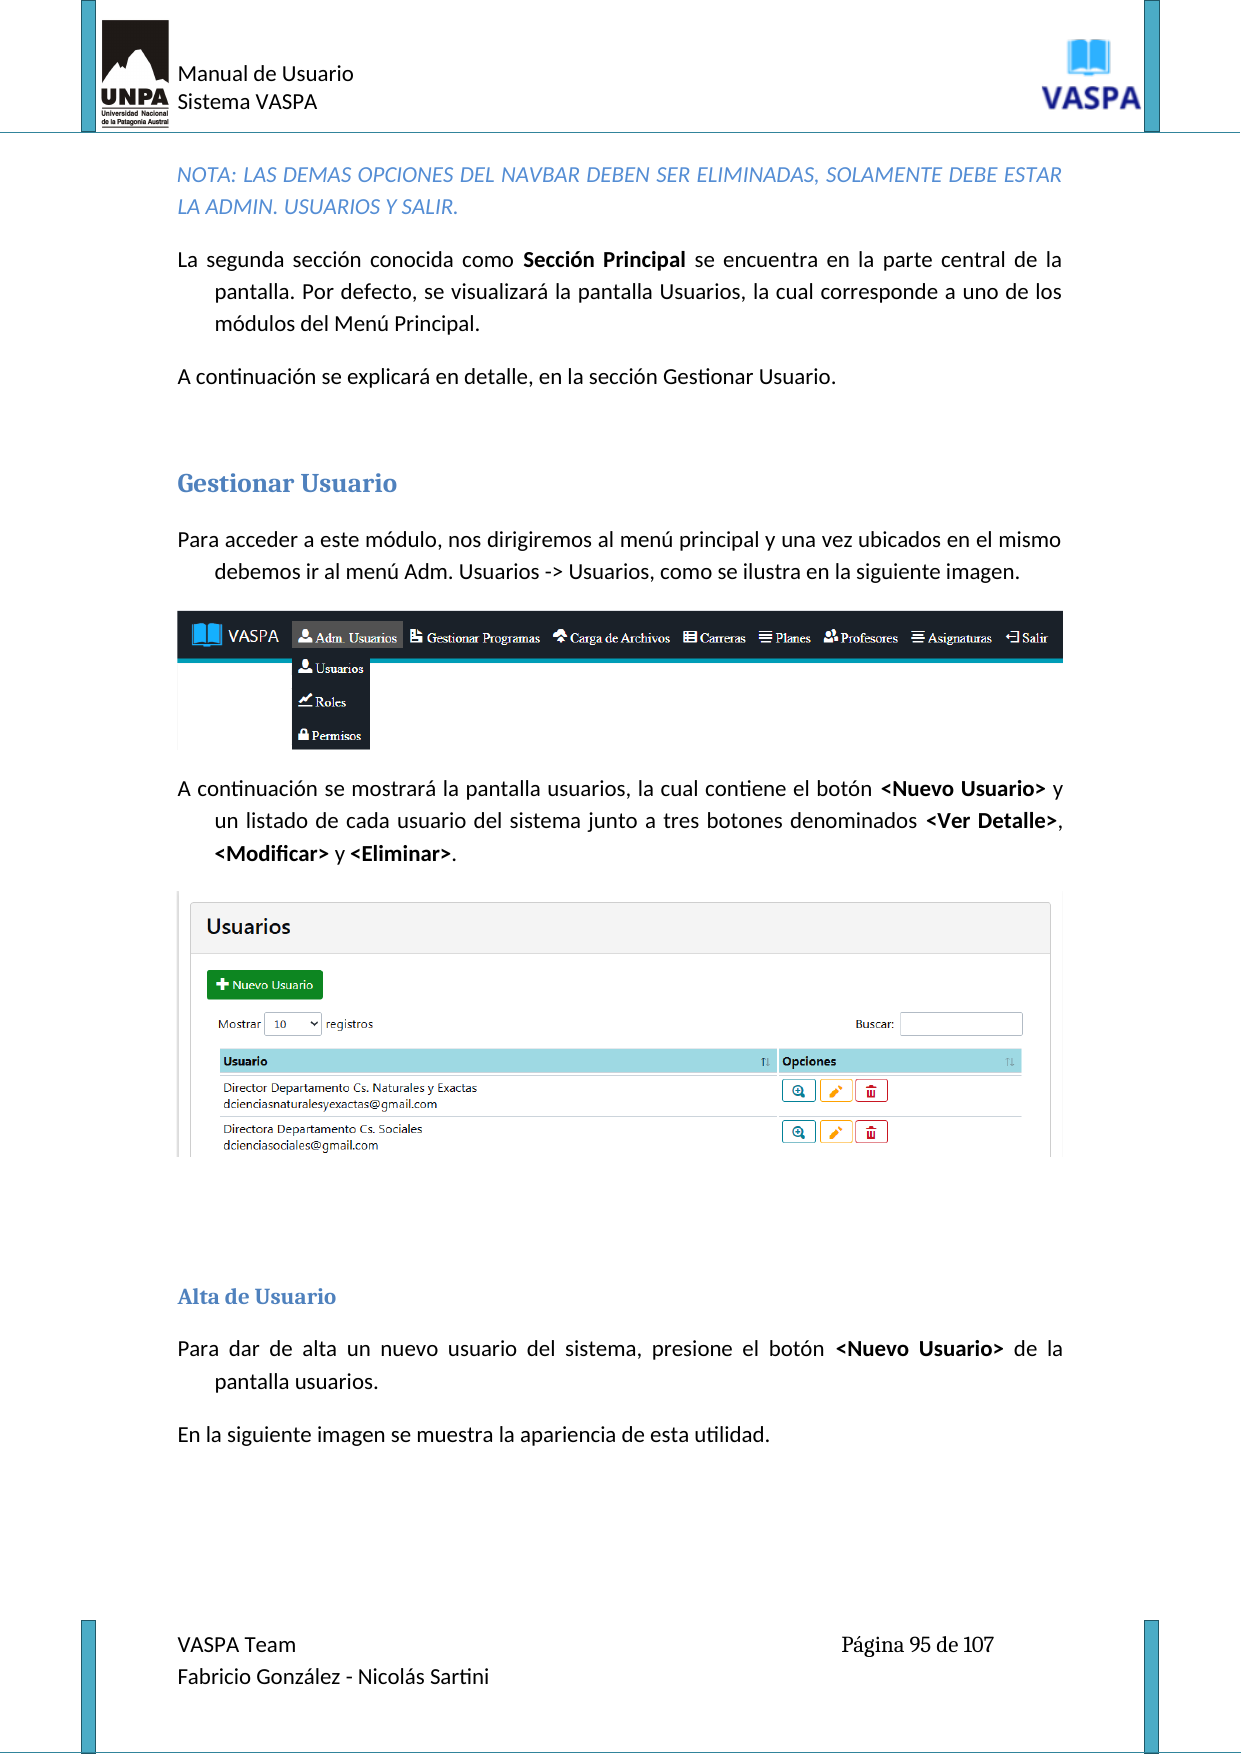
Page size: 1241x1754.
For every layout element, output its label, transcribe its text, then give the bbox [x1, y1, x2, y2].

text Para acceder a este módulo, nos dirigiremos al menú principal y una vez ubicados en el mismo debemos ir al menú Adm. Usuarios -> Usuarios, como se ilustra en la siguiente imagen. [177, 525, 1063, 585]
picture [100, 18, 170, 129]
text Alta de Usuario [177, 1283, 1063, 1310]
text Para dar de alta un nuevo usuario del sistema, presione el botón <Nuevo Usuario> de la pantalla usuarios. [177, 1334, 1063, 1395]
text NOTA: LAS DEMAS OPCIONES DEL NAVBAR DEBEN SER ELIMINADAS, SOLAMENTE DEBE ESTAR LA ADMIN. USUARIOS Y SALIR. [177, 160, 1063, 220]
text A continuación se mostrará la pantalla usuarios, la cual contiene el botón <Nuevo Usuario> y un listado de cada usuario del sistema junto a tres botones denominados <Ver Detalle>, <Modificar> y <Eliminar>. [177, 774, 1063, 867]
picture [176, 891, 1063, 1157]
text Gestionar Usuario [177, 468, 1063, 500]
picture [1036, 19, 1146, 129]
picture [177, 610, 1063, 750]
text La segunda sección conocida como Sección Principal se encuentra en la parte central de la pantalla. Por defecto, se visualizará la pantalla Usuarios, la cual corresponde a uno de los módulos del Menú Principal. [177, 245, 1063, 337]
text En la siguiente imagen se muestra la apariencia de esta utilidad. [177, 1420, 1063, 1448]
text A continuación se explicará en detalle, en la sección Gestionar Usuario. [177, 362, 1063, 391]
